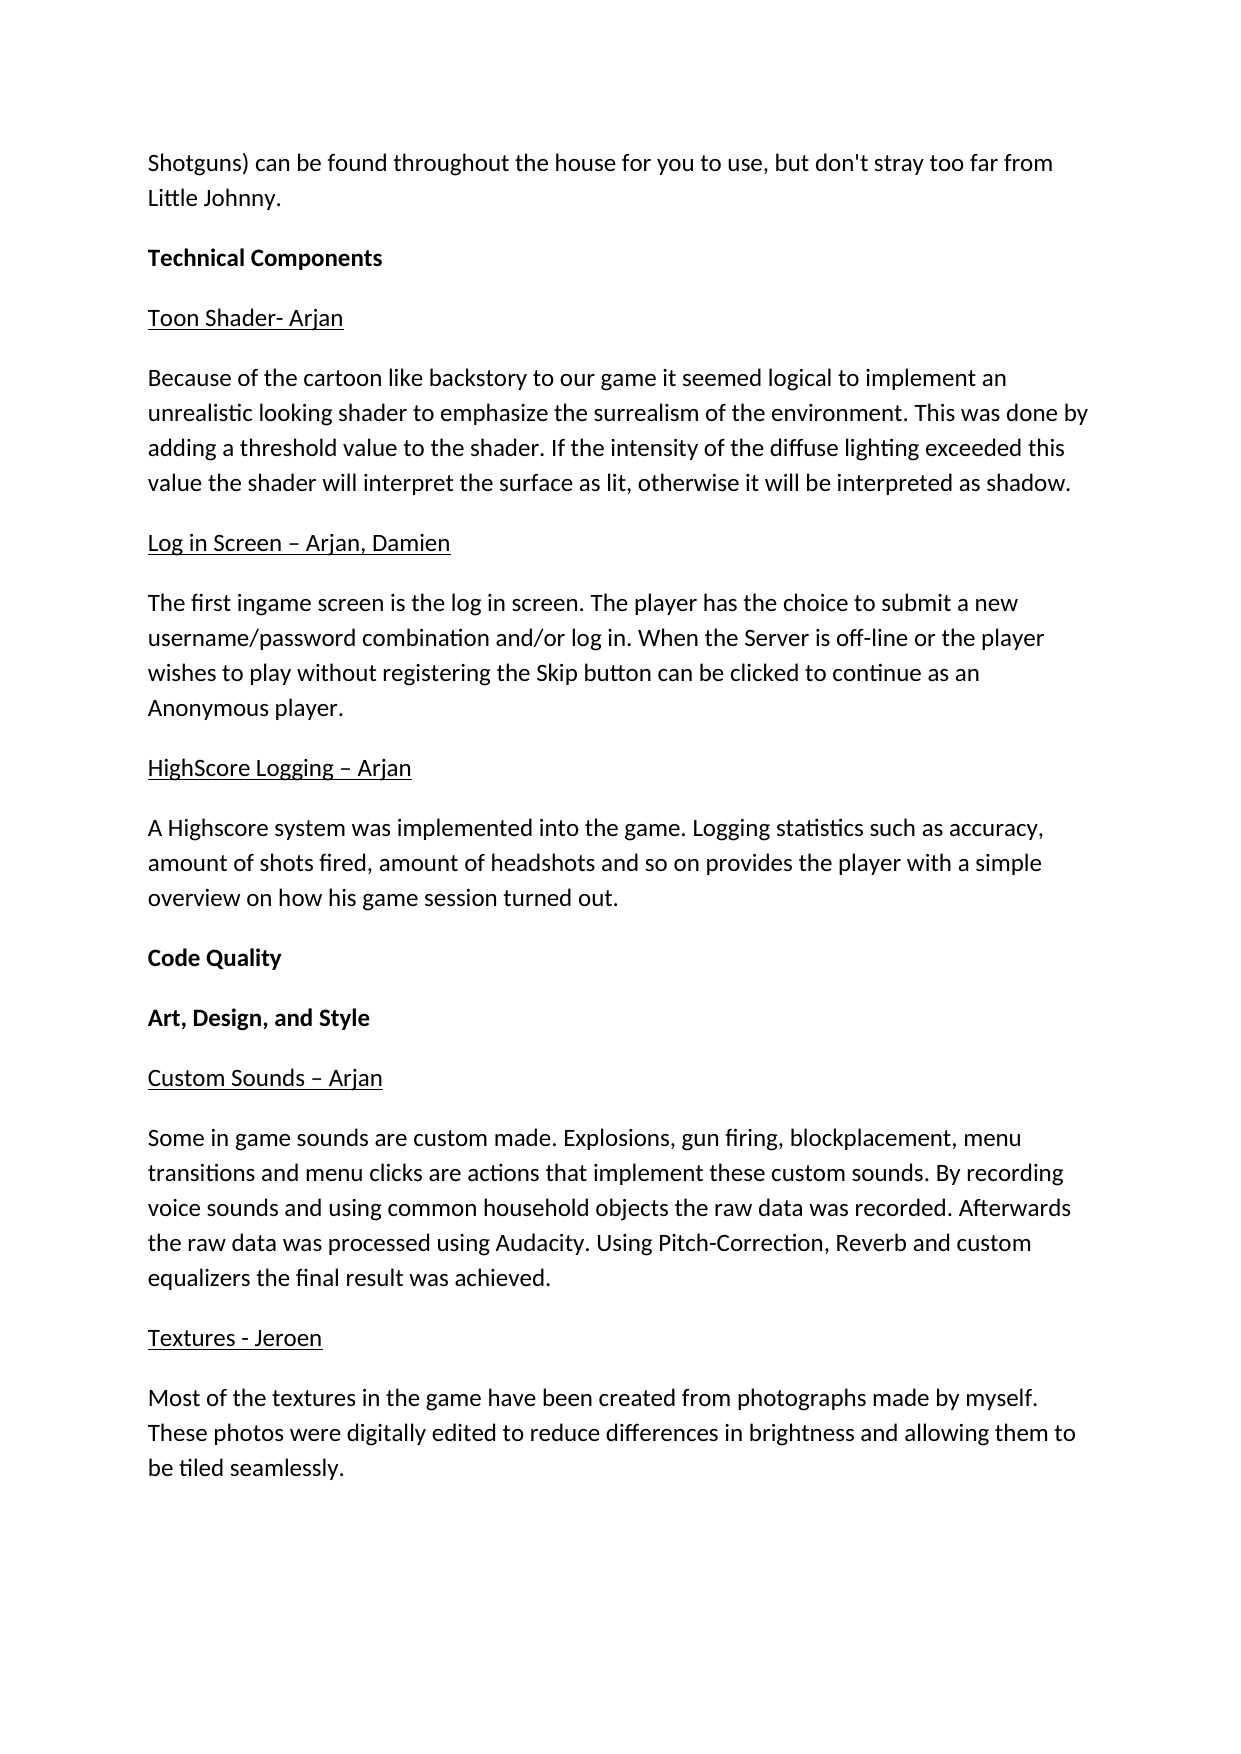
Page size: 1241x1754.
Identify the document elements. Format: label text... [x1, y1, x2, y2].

text Textures - Jeroen [148, 1323, 1093, 1353]
text Art, Design, and Style [148, 1003, 1093, 1033]
text A Highscore system was implemented into the game. Logging statistics such as accuracy, amount of shots fired, amount of headshots and so on provides the player with a simple overview on how his game session turned out. [148, 813, 1093, 913]
text Custom Sounds – Arjan [148, 1063, 1093, 1093]
text HighScore Logging – Arjan [148, 753, 1093, 783]
text Code Quality [148, 943, 1093, 973]
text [148, 148, 1093, 213]
text The first ingame screen is the log in screen. The player has the choice to submit a new username/password combination and/or log in. When the Server is off-line or the player wishes to play without registering the Skip button can be clicked to continue as an Anonymous player. [148, 588, 1093, 723]
text Toon Shader- Arjan [148, 303, 1093, 333]
text Some in game sounds are custom made. Explosions, gun firing, blockplacement, menu transitions and menu clicks are actions that implement these custom sounds. By recording voice sounds and using common household objects the raw data was recorded. Afterwards the raw data was processed using Audacity. Using Pitch-Correction, Reverb and custom equalizers the final result was achieved. [148, 1123, 1093, 1293]
text Most of the textures in the game have been created from photographs made by myself. These photos were digitally edited to reduce differences in brightness and allowing them to be tiled seamlessly. (Small example of the different photos used in texture creation) [148, 1383, 1093, 1516]
text Log in Screen – Arjan, Damien [148, 528, 1093, 558]
text Technical Components [148, 243, 1093, 273]
text Because of the cartoon like backstory to our game it seemed logical to implement an unrealistic looking shader to emphasize the surrealism of the environment. This was done by adding a threshold value to the shader. If the intensity of the diffuse lighting exceeded this value the shader will interpret the surface as lit, otherwise it will be interpreted as shadow. [148, 363, 1093, 498]
